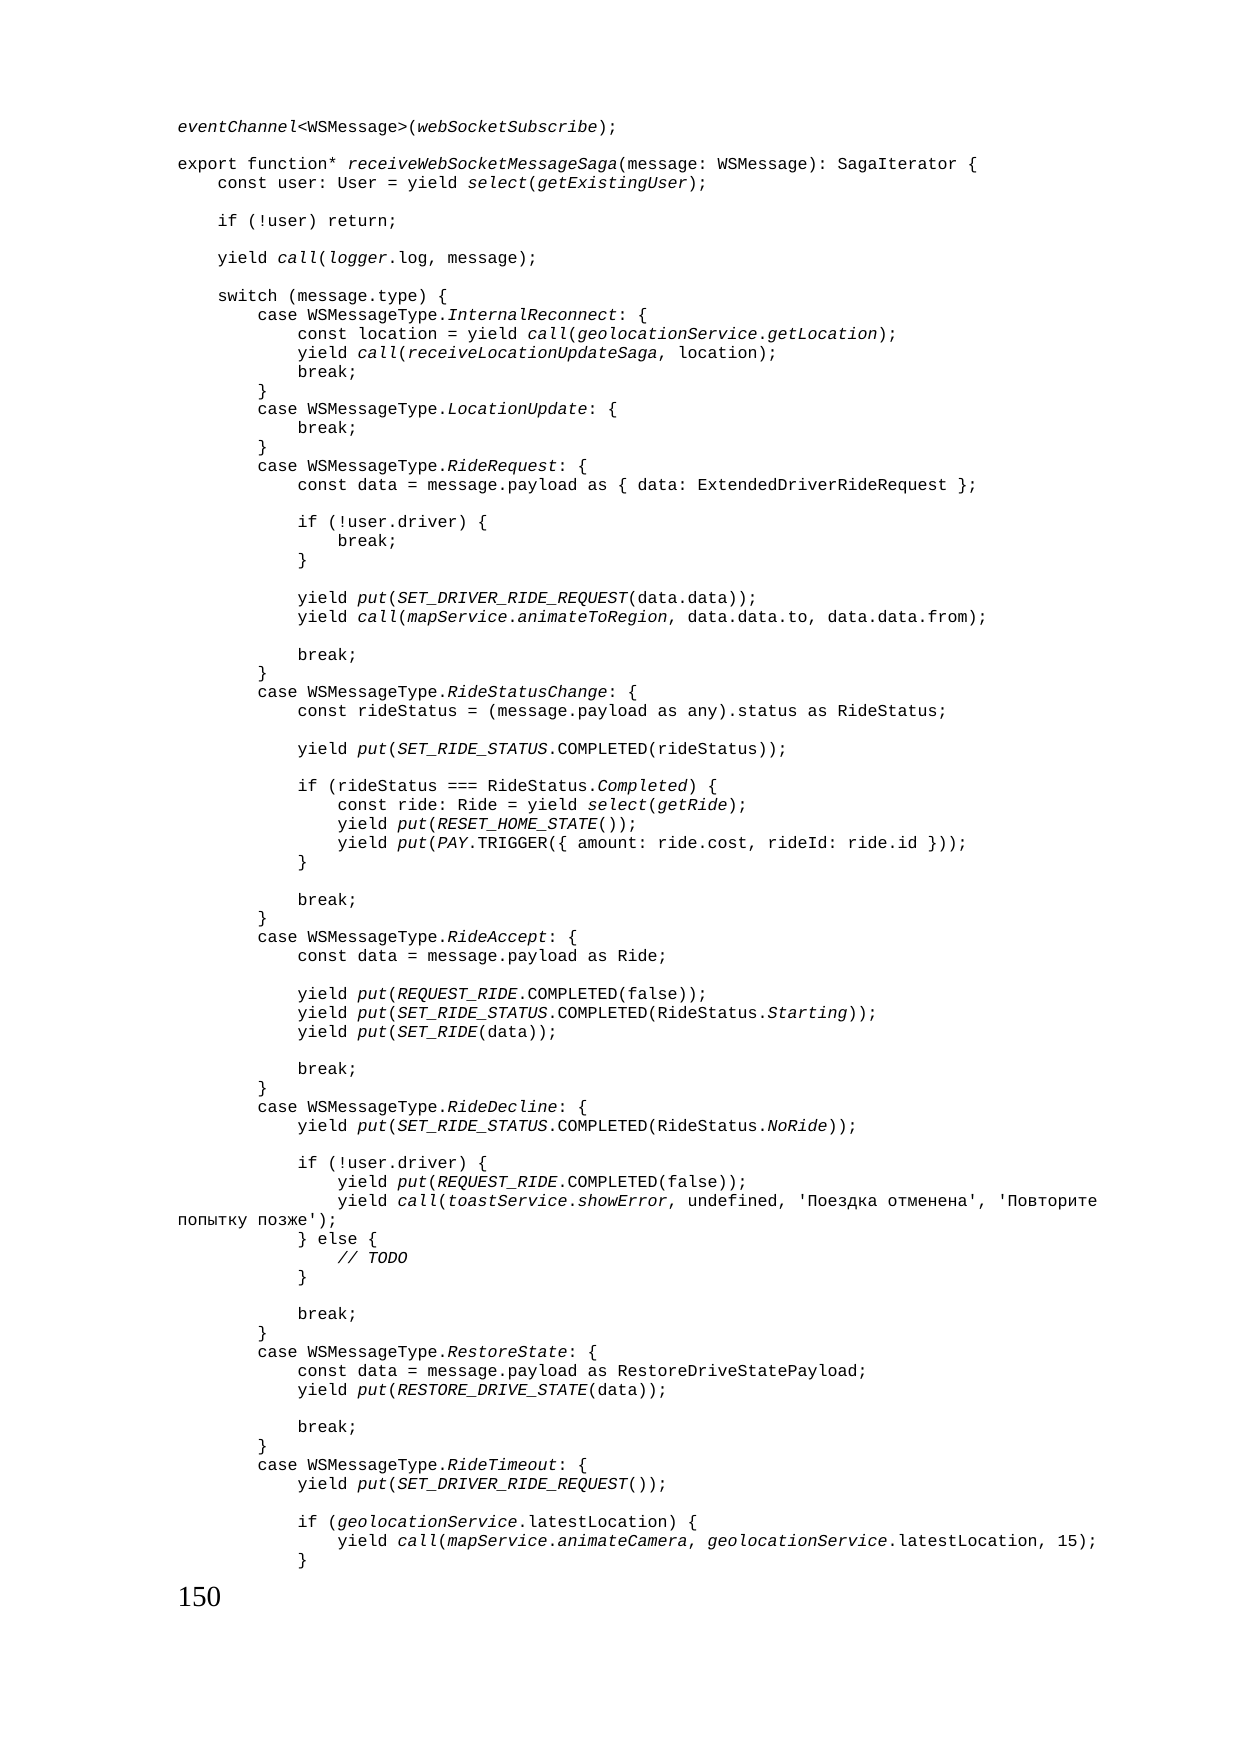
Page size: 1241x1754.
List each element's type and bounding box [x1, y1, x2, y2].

text [177, 118, 1152, 1570]
